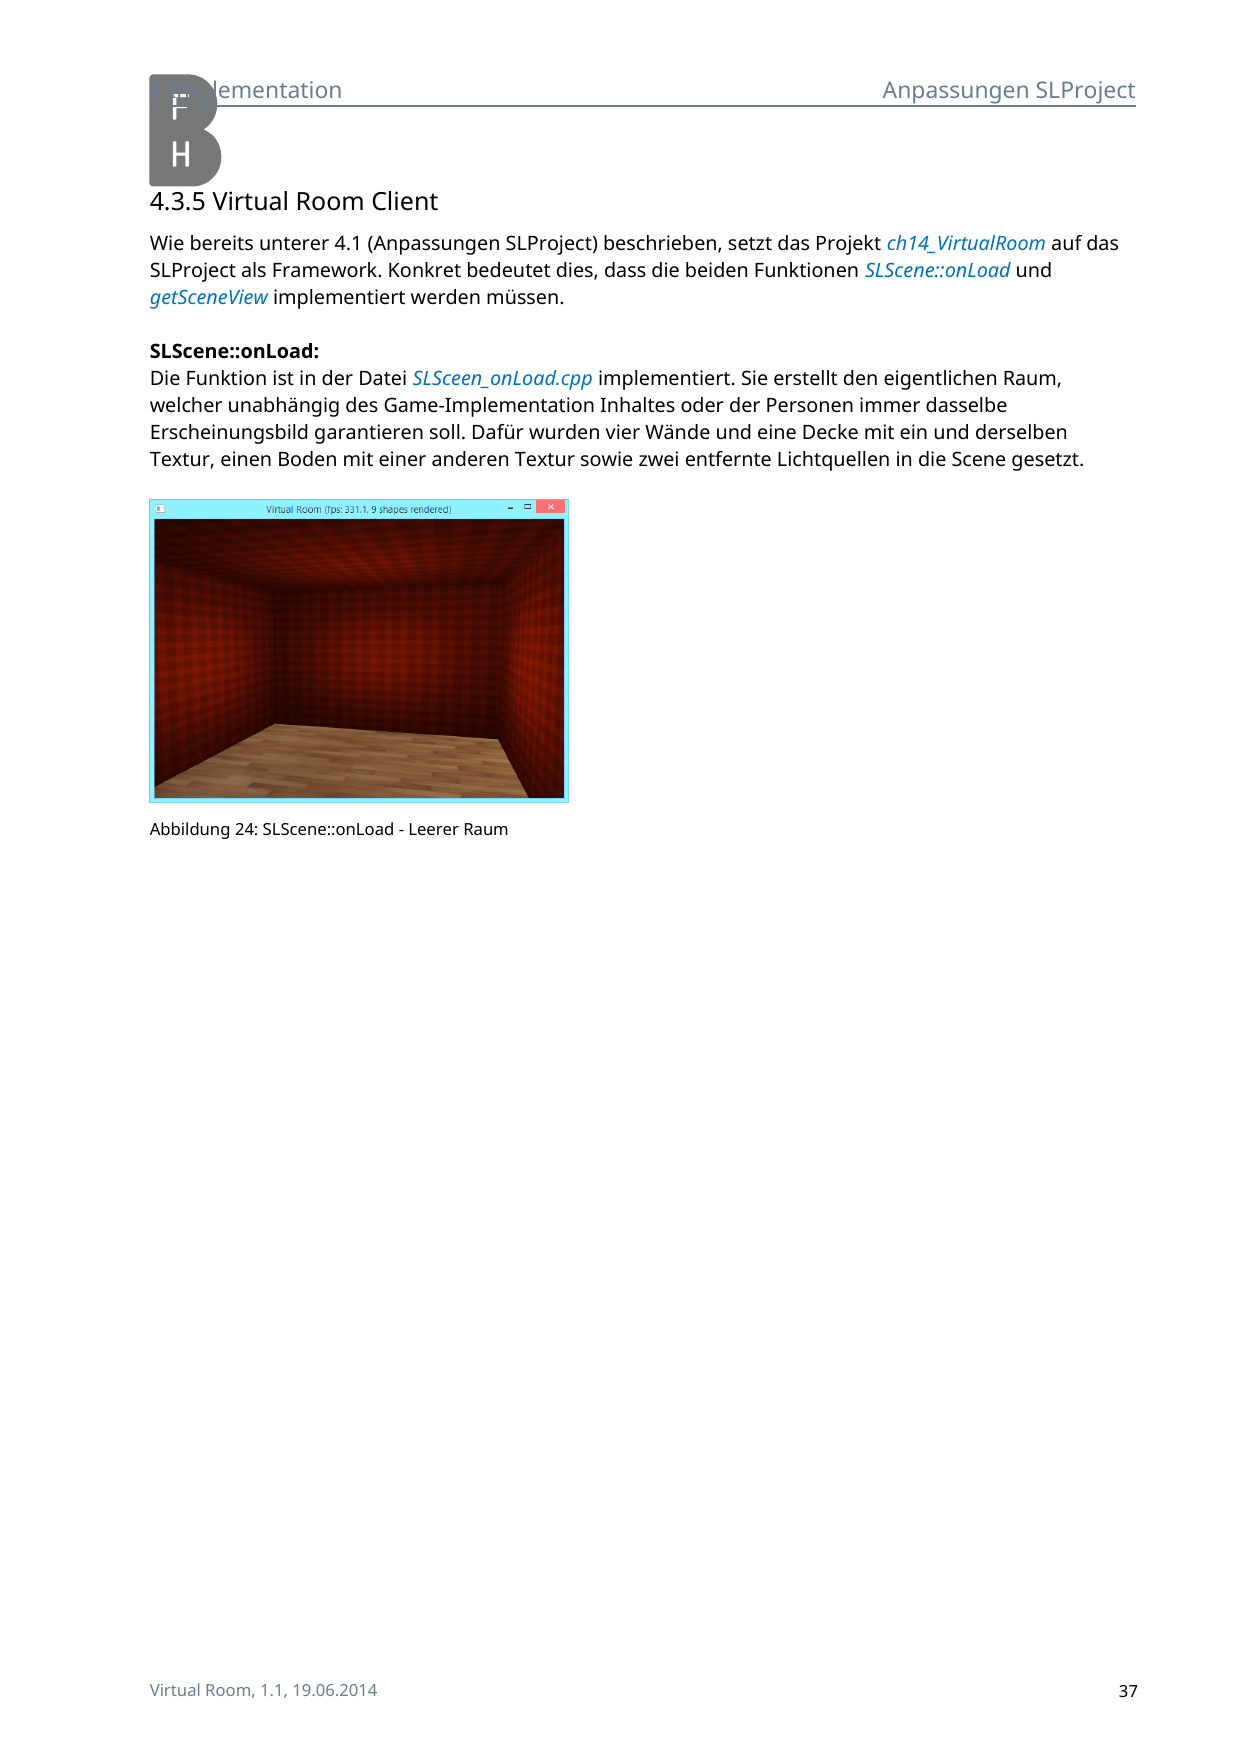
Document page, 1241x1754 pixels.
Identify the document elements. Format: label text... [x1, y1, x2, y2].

picture [149, 499, 569, 803]
subtitle Virtual Room Client [149, 183, 1136, 217]
text Die Funktion ist in der Datei SLSceen_onLoad.cpp implementiert. Sie erstellt den eigentlichen Raum, welcher unabhängig des Game-Implementation Inhaltes oder der Personen immer dasselbe Erscheinungsbild garantieren soll. Dafür wurden vier Wände und eine Decke mit ein und derselben Textur, einen Boden mit einer anderen Textur sowie zwei entfernte Lichtquellen in die Scene gesetzt. [149, 364, 1136, 472]
text Wie bereits unterer 4.1 (Anpassungen SLProject) beschrieben, setzt das Projekt ch14_VirtualRoom auf das SLProject als Framework. Konkret bedeutet dies, dass die beiden Funktionen SLScene::onLoad und getSceneView implementiert werden müssen. [149, 230, 1136, 311]
text SLScene::onLoad: [149, 338, 1136, 364]
